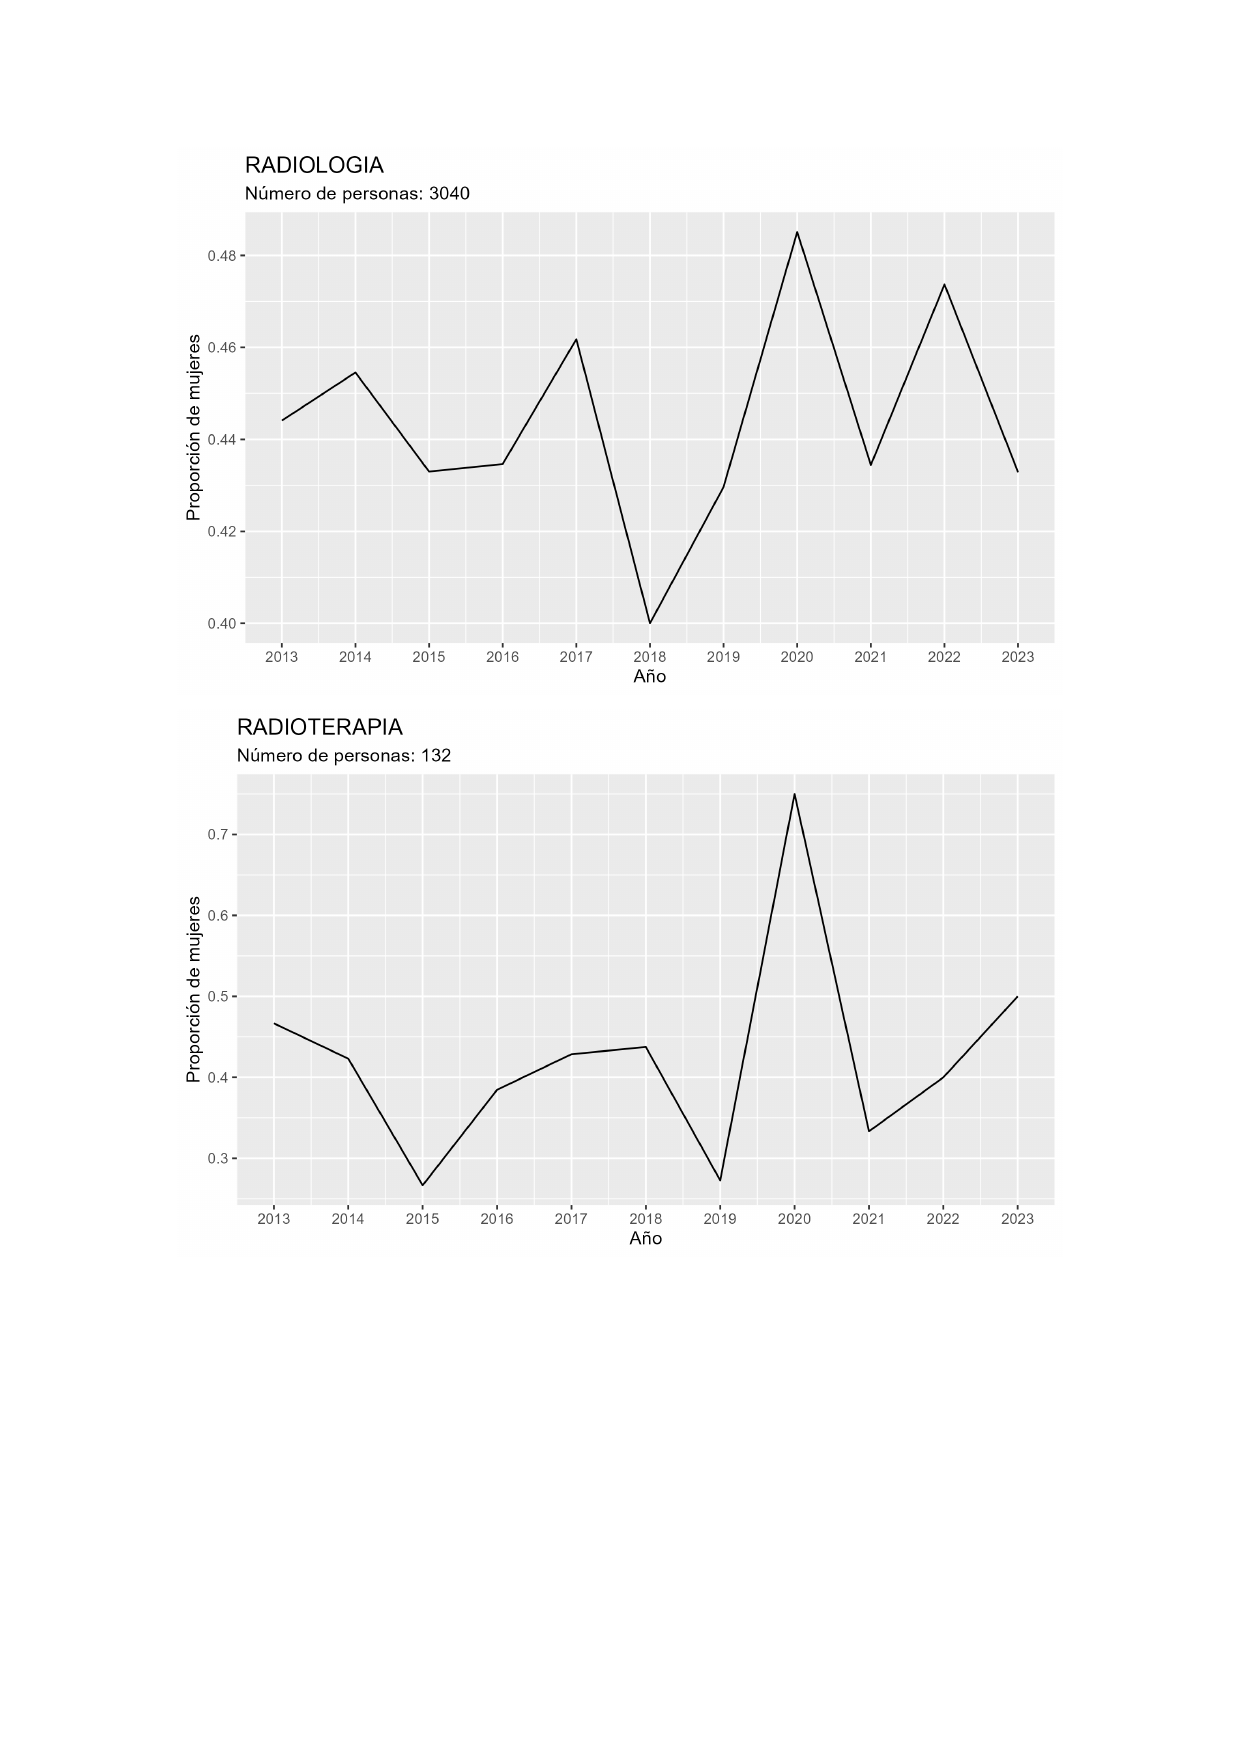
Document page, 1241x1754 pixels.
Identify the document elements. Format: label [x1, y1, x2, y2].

picture [177, 709, 1063, 1257]
picture [177, 147, 1063, 695]
